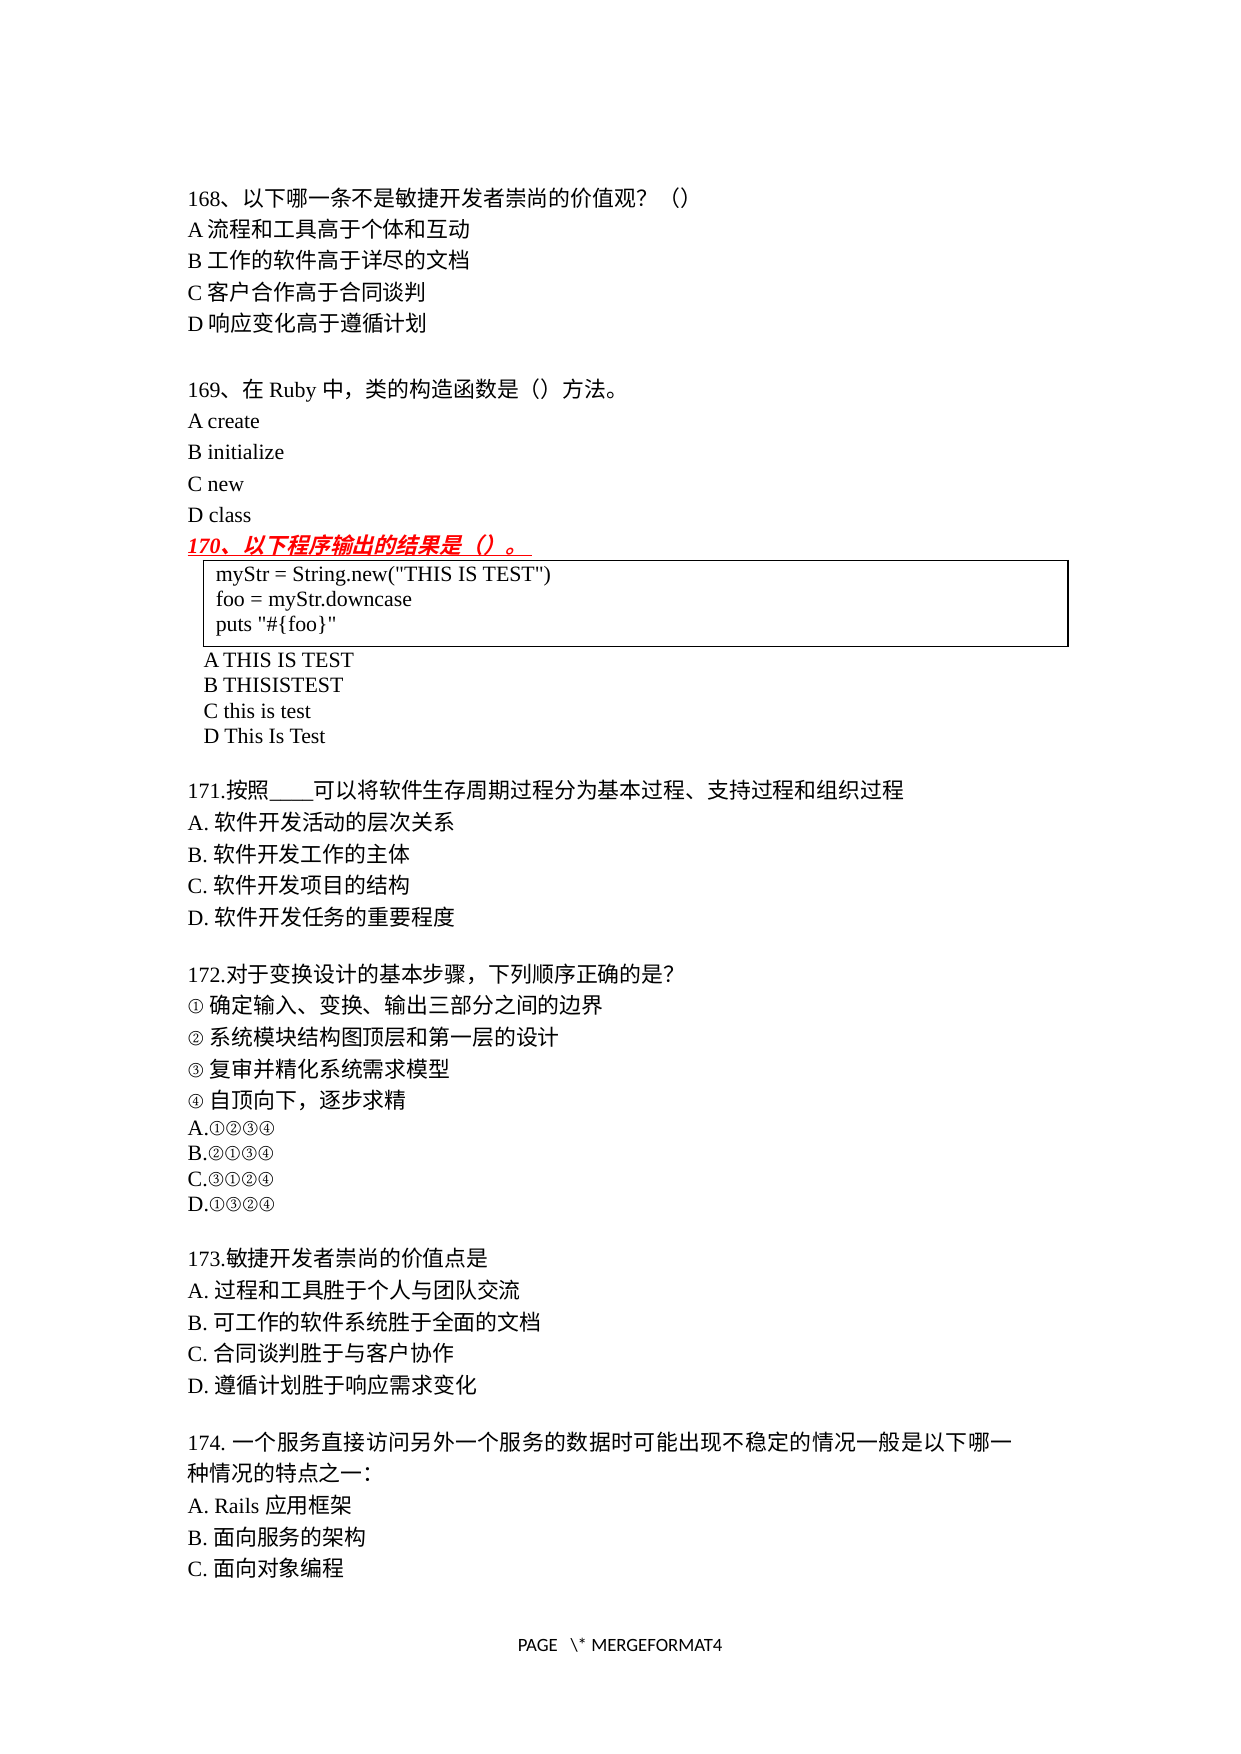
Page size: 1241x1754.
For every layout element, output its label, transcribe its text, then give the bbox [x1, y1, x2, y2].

text 171.按照____可以将软件生存周期过程分为基本过程、支持过程和组织过程 A. 软件开发活动的层次关系 B. 软件开发工作的主体 C. 软件开发项目的结构 D. 软件开发任务的重要程度 [187, 773, 1015, 932]
text 172.对于变换设计的基本步骤，下列顺序正确的是？ ① 确定输入、变换、输出三部分之间的边界 ② 系统模块结构图顶层和第一层的设计 ③ 复审并精化系统需求模型 ④ 自顶向下，逐步求精 A.①②③④ B.②①③④ C.③①②④ D.①③②④ [187, 957, 1015, 1216]
text 169、在 Ruby 中，类的构造函数是（）方法。 A create B initialize C new D class 170、以下程序输出的结果是（）。 [187, 341, 1015, 560]
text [187, 1399, 1015, 1583]
table_header myStr = String.new("THIS IS TEST") foo = myStr.downcase puts "#{foo}" [204, 561, 1067, 646]
text A THIS IS TEST B THISISTEST C this is test D This Is Test [203, 647, 1015, 748]
text 173.敏捷开发者崇尚的价值点是 A. 过程和工具胜于个人与团队交流 B. 可工作的软件系统胜于全面的文档 C. 合同谈判胜于与客户协作 D. 遵循计划胜于响应需求变化 [187, 1216, 1015, 1399]
text 168、以下哪一条不是敏捷开发者崇尚的价值观？（） A 流程和工具高于个体和互动 B 工作的软件高于详尽的文档 C 客户合作高于合同谈判 D 响应变化高于遵循计划 [187, 150, 1015, 337]
